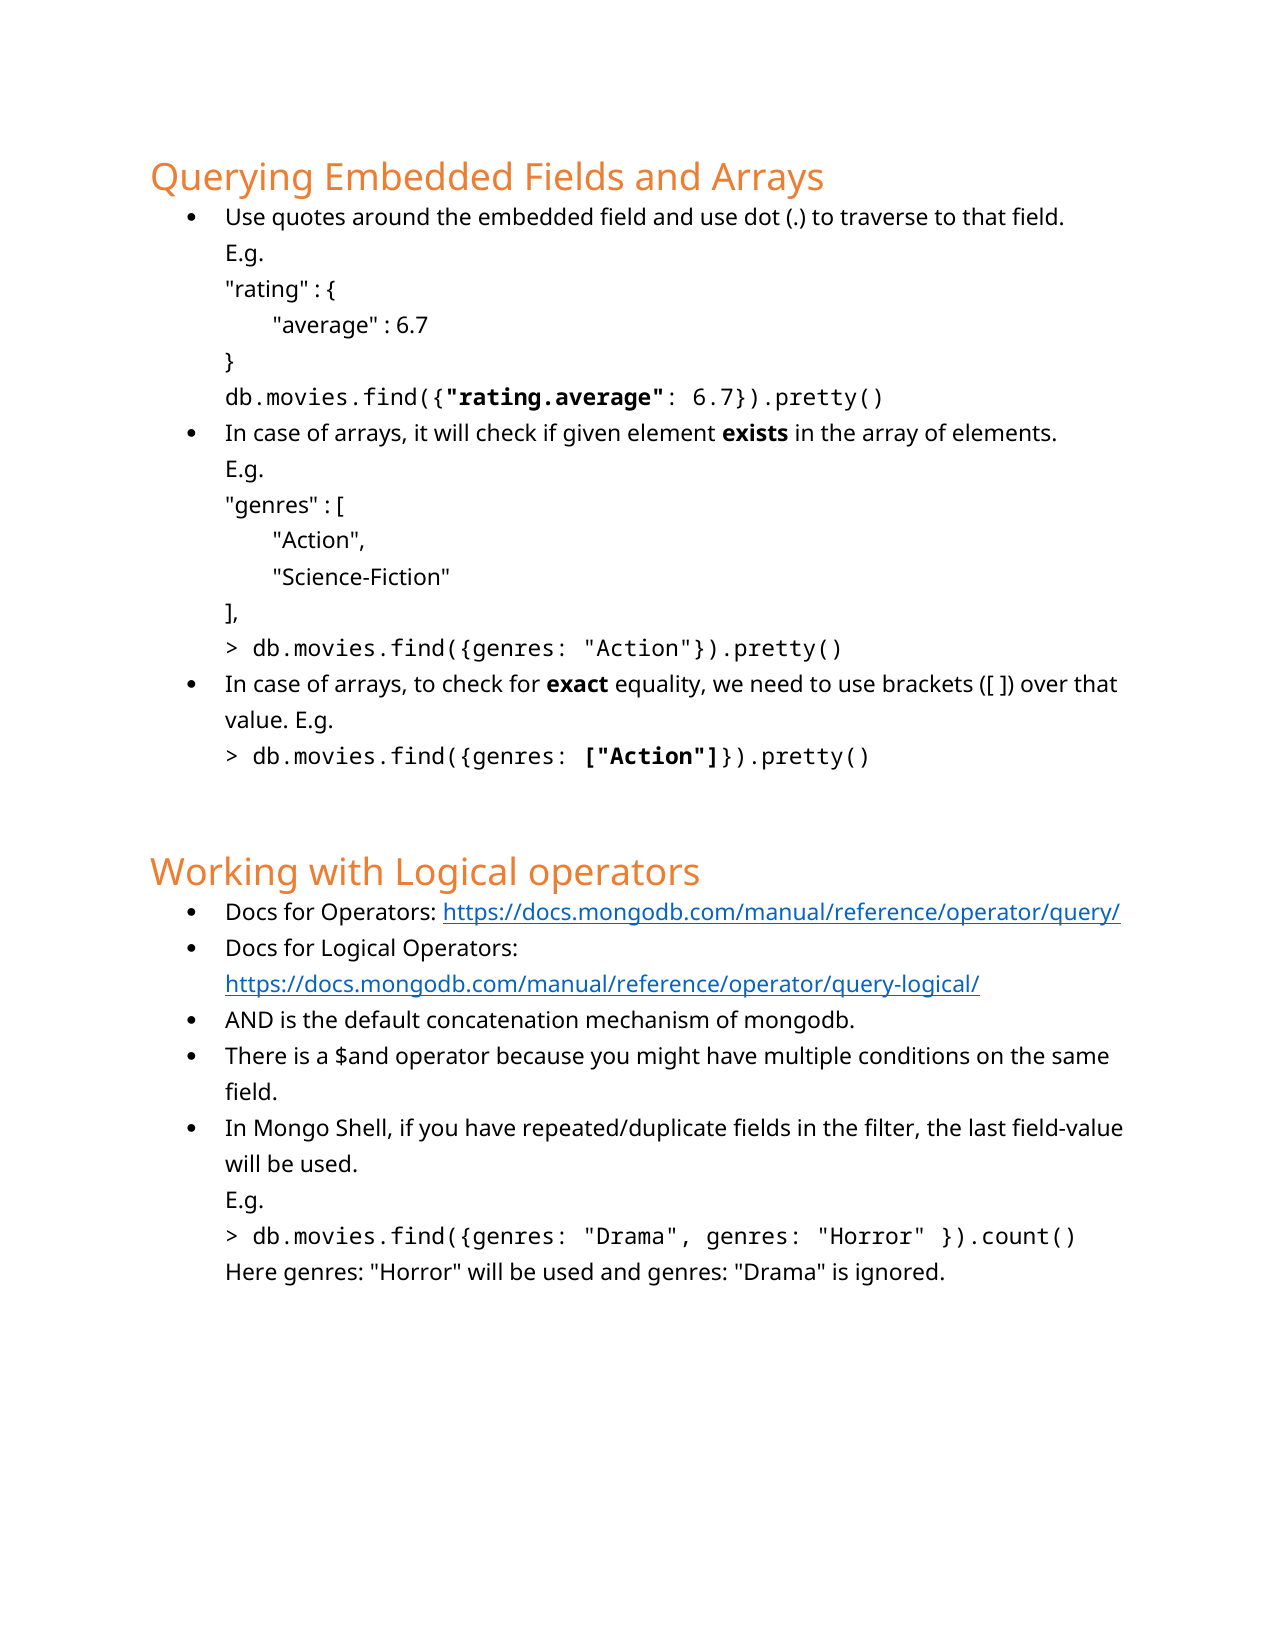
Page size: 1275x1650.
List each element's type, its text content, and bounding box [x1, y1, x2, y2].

list db.movies.find({"rating.average": 6.7}).pretty() [225, 381, 1125, 412]
list Docs for Logical Operators: https://docs.mongodb.com/manual/reference/operator/query-logical/ [187, 932, 1125, 999]
list > db.movies.find({genres: "Drama", genres: "Horror" }).count() [225, 1220, 1125, 1251]
list Here genres: "Horror" will be used and genres: "Drama" is ignored. [225, 1256, 1125, 1287]
list Use quotes around the embedded field and use dot (.) to traverse to that field. E.g. "rating" : { [187, 201, 1125, 304]
list "average" : 6.7 [225, 309, 1125, 340]
list In Mongo Shell, if you have repeated/duplicate fields in the filter, the last field-value will be used. [187, 1112, 1125, 1179]
list ], [225, 596, 1125, 628]
list AND is the default concatenation mechanism of mongodb. [187, 1004, 1125, 1035]
list } [225, 345, 1125, 376]
list In case of arrays, it will check if given element exists in the array of elements. E.g. [187, 417, 1125, 484]
list There is a $and operator because you might have multiple conditions on the same field. [187, 1040, 1125, 1107]
subtitle Working with Logical operators [150, 845, 1125, 896]
list E.g. [225, 1184, 1125, 1215]
list "Science-Fiction" [225, 560, 1125, 592]
list "Action", [225, 524, 1125, 556]
list In case of arrays, to check for exact equality, we need to use brackets ([ ]) over that value. E.g. [187, 668, 1125, 735]
list > db.movies.find({genres: "Action"}).pretty() [225, 632, 1125, 663]
list Docs for Operators: https://docs.mongodb.com/manual/reference/operator/query/ [187, 896, 1125, 928]
list "genres" : [ [225, 488, 1125, 520]
subtitle Querying Embedded Fields and Arrays [150, 150, 1125, 201]
list > db.movies.find({genres: ["Action"]}).pretty() [225, 740, 1125, 771]
